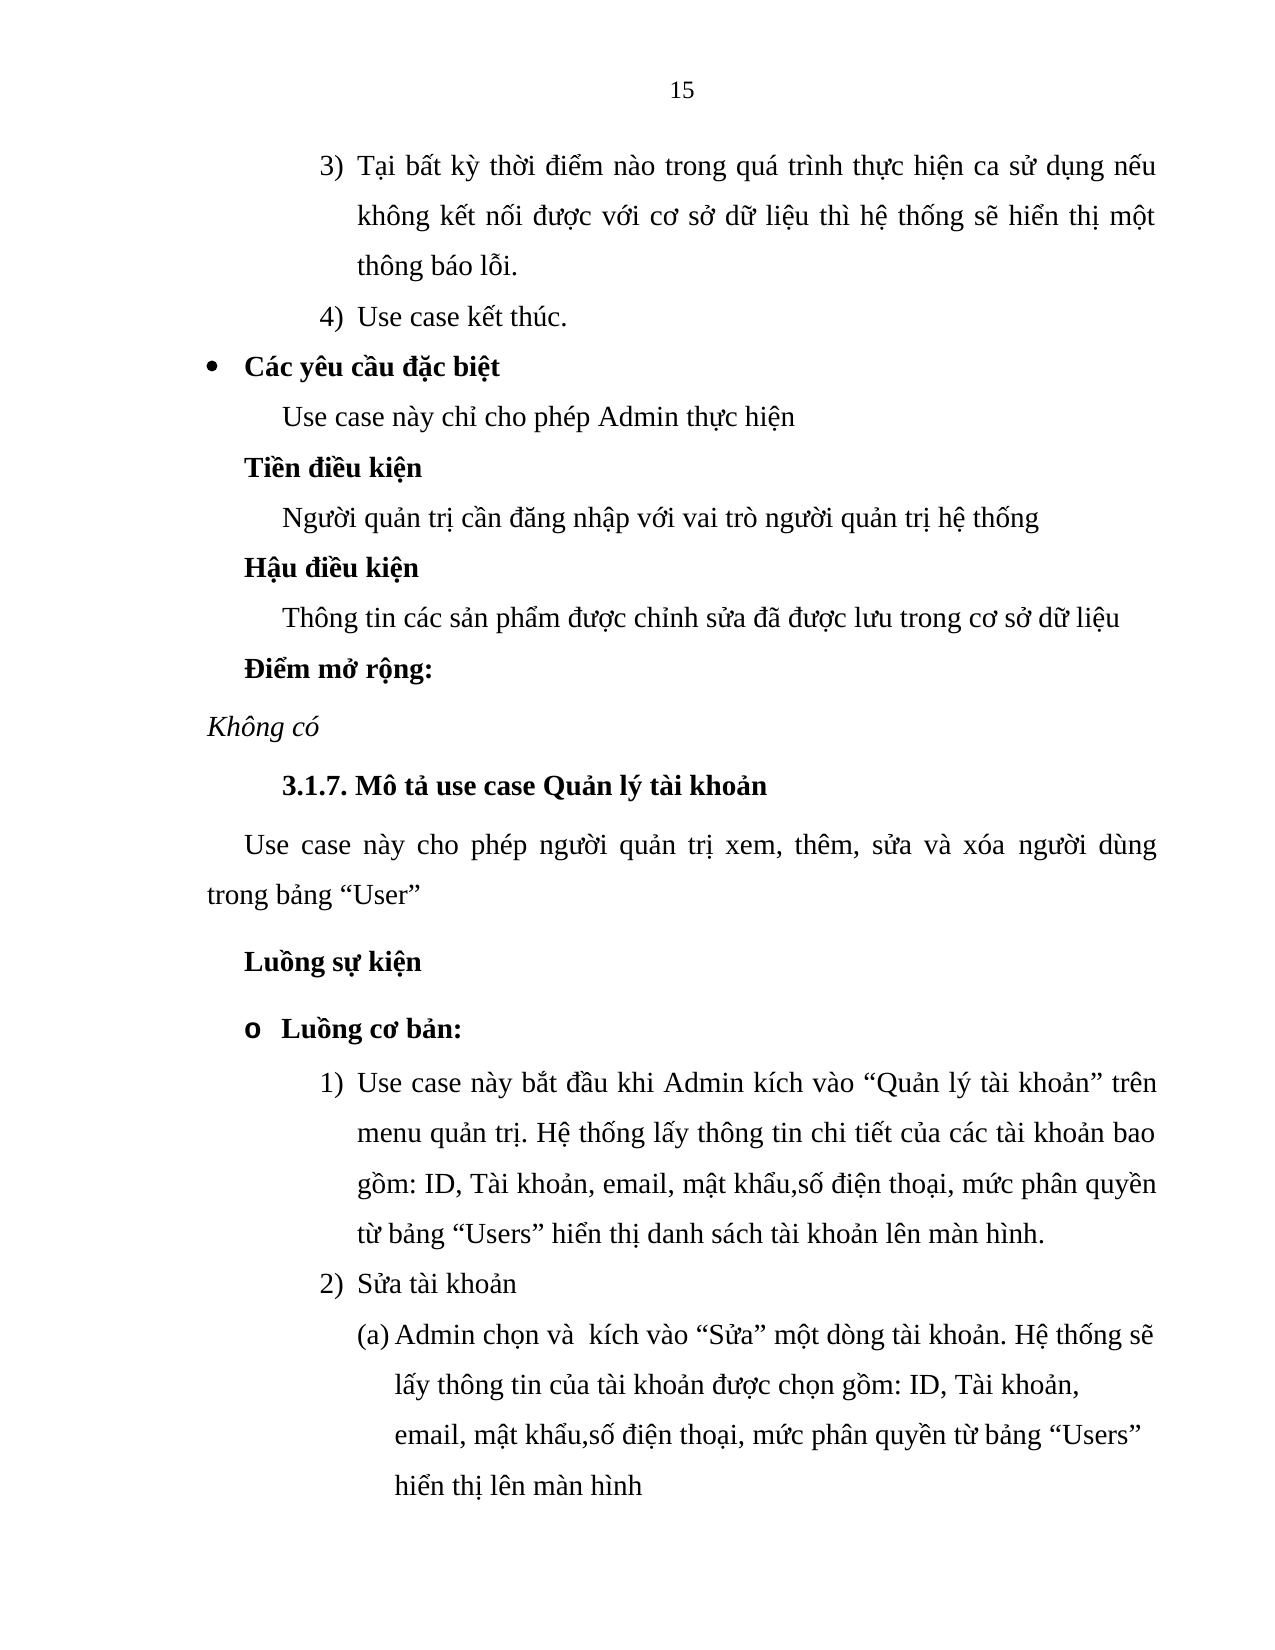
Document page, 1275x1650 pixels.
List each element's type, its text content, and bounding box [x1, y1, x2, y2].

list Điểm mở rộng: [207, 651, 1157, 684]
list Các yêu cầu đặc biệt [207, 349, 1157, 383]
list Admin chọn và kích vào “Sửa” một dòng tài khoản. Hệ thống sẽ lấy thông tin của tài khoản được chọn gồm: ID, Tài khoản, email, mật khẩu,số điện thoại, mức phân quyền từ bảng “Users” hiển thị lên màn hình [357, 1317, 1157, 1501]
text Không có [207, 709, 1157, 743]
list Hậu điều kiện [207, 550, 1157, 584]
list Tại bất kỳ thời điểm nào trong quá trình thực hiện ca sử dụng nếu không kết nối được với cơ sở dữ liệu thì hệ thống sẽ hiển thị một thông báo lỗi. [319, 148, 1157, 282]
list Use case kết thúc. [319, 299, 1157, 332]
text Thông tin các sản phẩm được chỉnh sửa đã được lưu trong cơ sở dữ liệu [282, 601, 1157, 634]
list Sửa tài khoản [319, 1266, 1157, 1300]
list Use case này bắt đầu khi Admin kích vào “Quản lý tài khoản” trên menu quản trị. Hệ thống lấy thông tin chi tiết của các tài khoản bao gồm: ID, Tài khoản, email, mật khẩu,số điện thoại, mức phân quyền từ bảng “Users” hiển thị danh sách tài khoản lên màn hình. [319, 1065, 1157, 1250]
text Use case này chỉ cho phép Admin thực hiện [282, 399, 1157, 433]
list Luồng cơ bản: [244, 1011, 1157, 1047]
text Use case này cho phép người quản trị xem, thêm, sửa và xóa người dùng trong bảng “User” [207, 827, 1157, 911]
text Luồng sự kiện [207, 944, 1157, 978]
list Tiền điều kiện [207, 450, 1157, 483]
text Người quản trị cần đăng nhập với vai trò người quản trị hệ thống [282, 500, 1157, 533]
subtitle 3.1.7. Mô tả use case Quản lý tài khoản [207, 768, 1157, 802]
